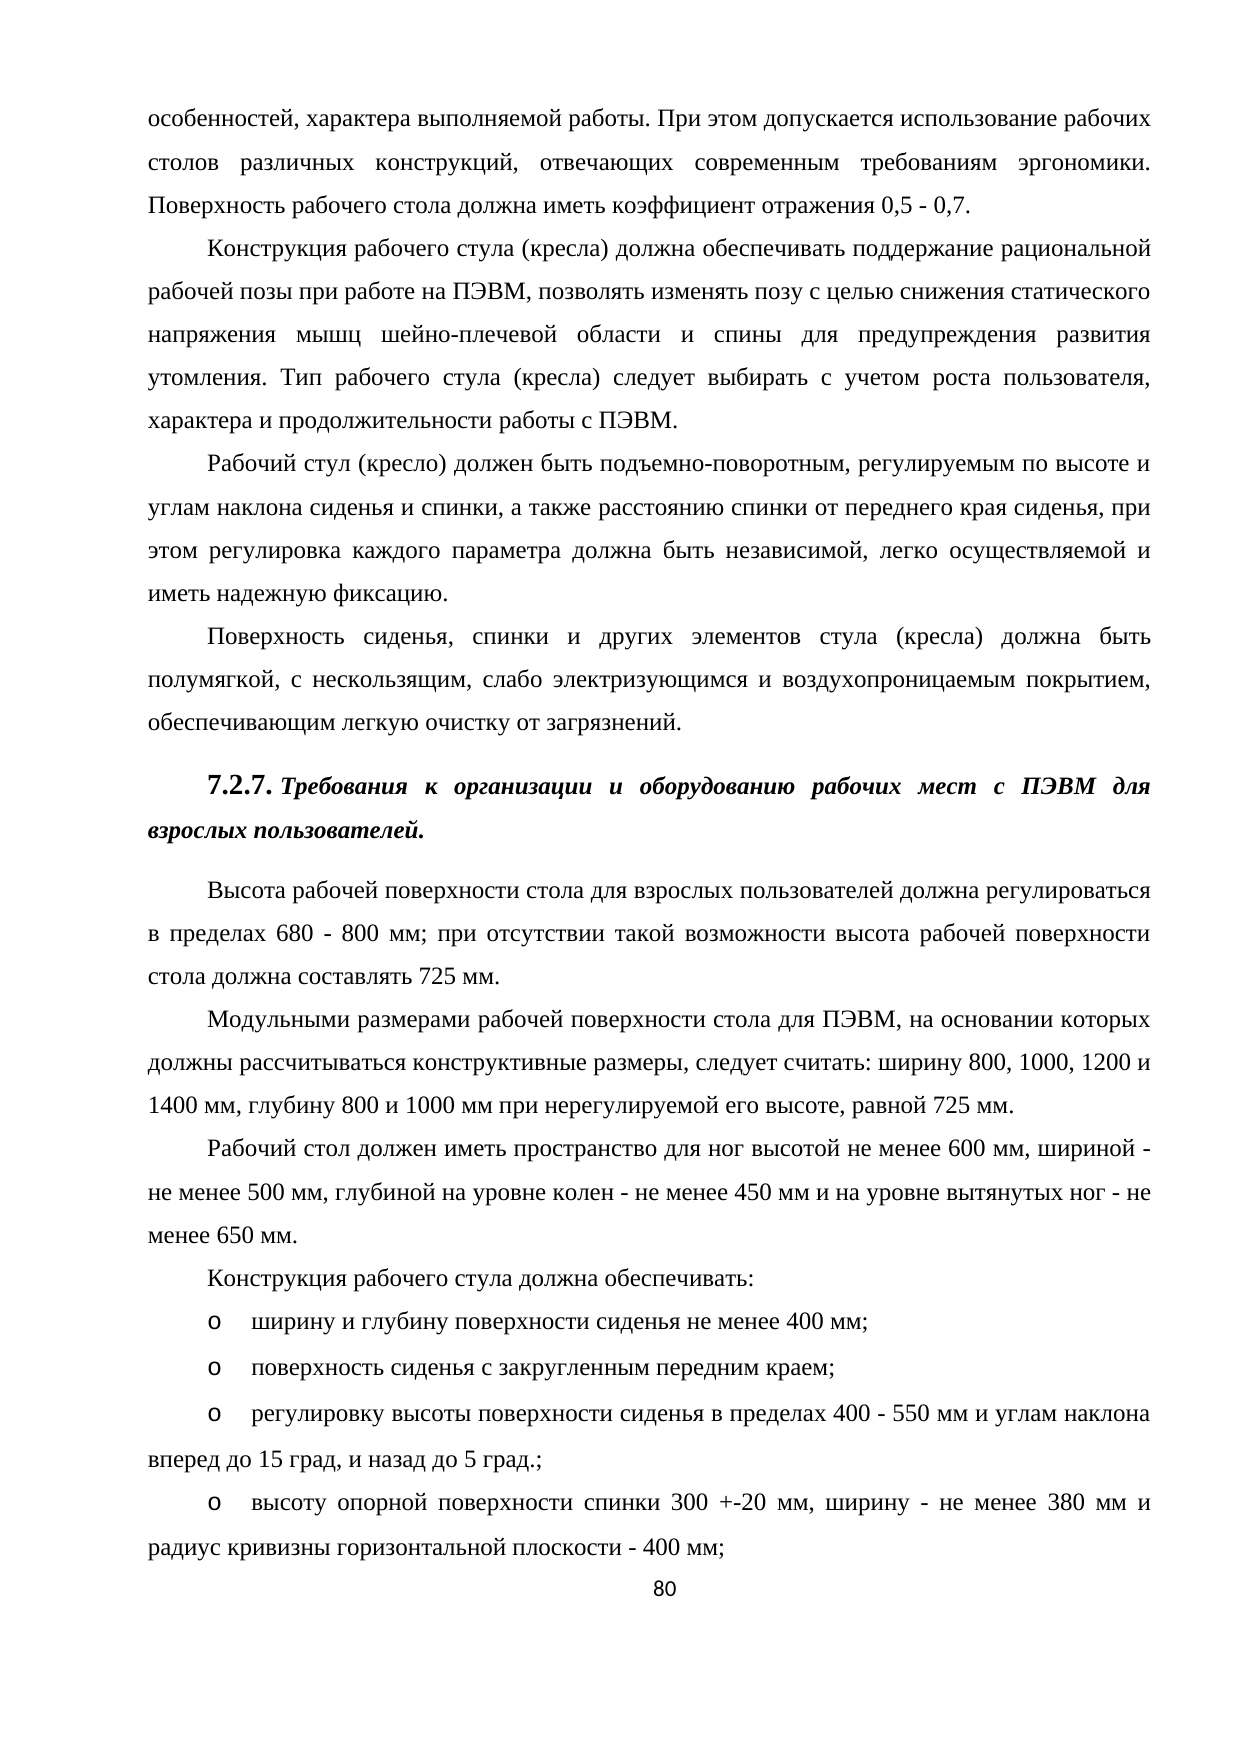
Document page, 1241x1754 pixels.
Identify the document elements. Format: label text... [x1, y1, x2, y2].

list высоту опорной поверхности спинки 300 +-, ширину - не менее и радиус кривизны горизонтальной плоскости - ; [148, 1487, 1152, 1561]
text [148, 103, 1152, 218]
text Конструкция рабочего стула должна обеспечивать: [148, 1263, 1152, 1292]
list ширину и глубину поверхности сиденья не менее ; [148, 1306, 1152, 1337]
text Конструкция рабочего стула (кресла) должна обеспечивать поддержание рациональной рабочей позы при работе на ПЭВМ, позволять изменять позу с целью снижения статического напряжения мышц шейно-плечевой области и спины для предупреждения развития утомления. Тип рабочего стула (кресла) следует выбирать с учетом роста пользователя, характера и продолжительности работы с ПЭВМ. [148, 233, 1152, 434]
text Поверхность сиденья, спинки и других элементов стула (кресла) должна быть полумягкой, с нескользящим, слабо электризующимся и воздухопроницаемым покрытием, обеспечивающим легкую очистку от загрязнений. [148, 621, 1152, 736]
text Рабочий стул (кресло) должен быть подъемно-поворотным, регулируемым по высоте и углам наклона сиденья и спинки, а также расстоянию спинки от переднего края сиденья, при этом регулировка каждого параметра должна быть независимой, легко осуществляемой и иметь надежную фиксацию. [148, 448, 1152, 607]
text Высота рабочей поверхности стола для взрослых пользователей должна регулироваться в пределах 680 - ; при отсутствии такой возможности высота рабочей поверхности стола должна составлять . [148, 875, 1152, 990]
text Модульными размерами рабочей поверхности стола для ПЭВМ, на основании которых должны рассчитываться конструктивные размеры, следует считать: ширину 800, 1000, 1200 и , глубину 800 и при нерегулируемой его высоте, равной . [148, 1004, 1152, 1119]
list поверхность сиденья с закругленным передним краем; [148, 1352, 1152, 1383]
list регулировку высоты поверхности сиденья в пределах 400 - и углам наклона вперед до 15 град, и назад до 5 град.; [148, 1398, 1152, 1472]
text Рабочий стол должен иметь пространство для ног высотой не менее , шириной - не менее , глубиной на уровне колен - не менее и на уровне вытянутых ног - не менее . [148, 1133, 1152, 1248]
subtitle Требования к организации и оборудованию рабочих мест с ПЭВМ для взрослых пользователей. [148, 767, 1152, 844]
